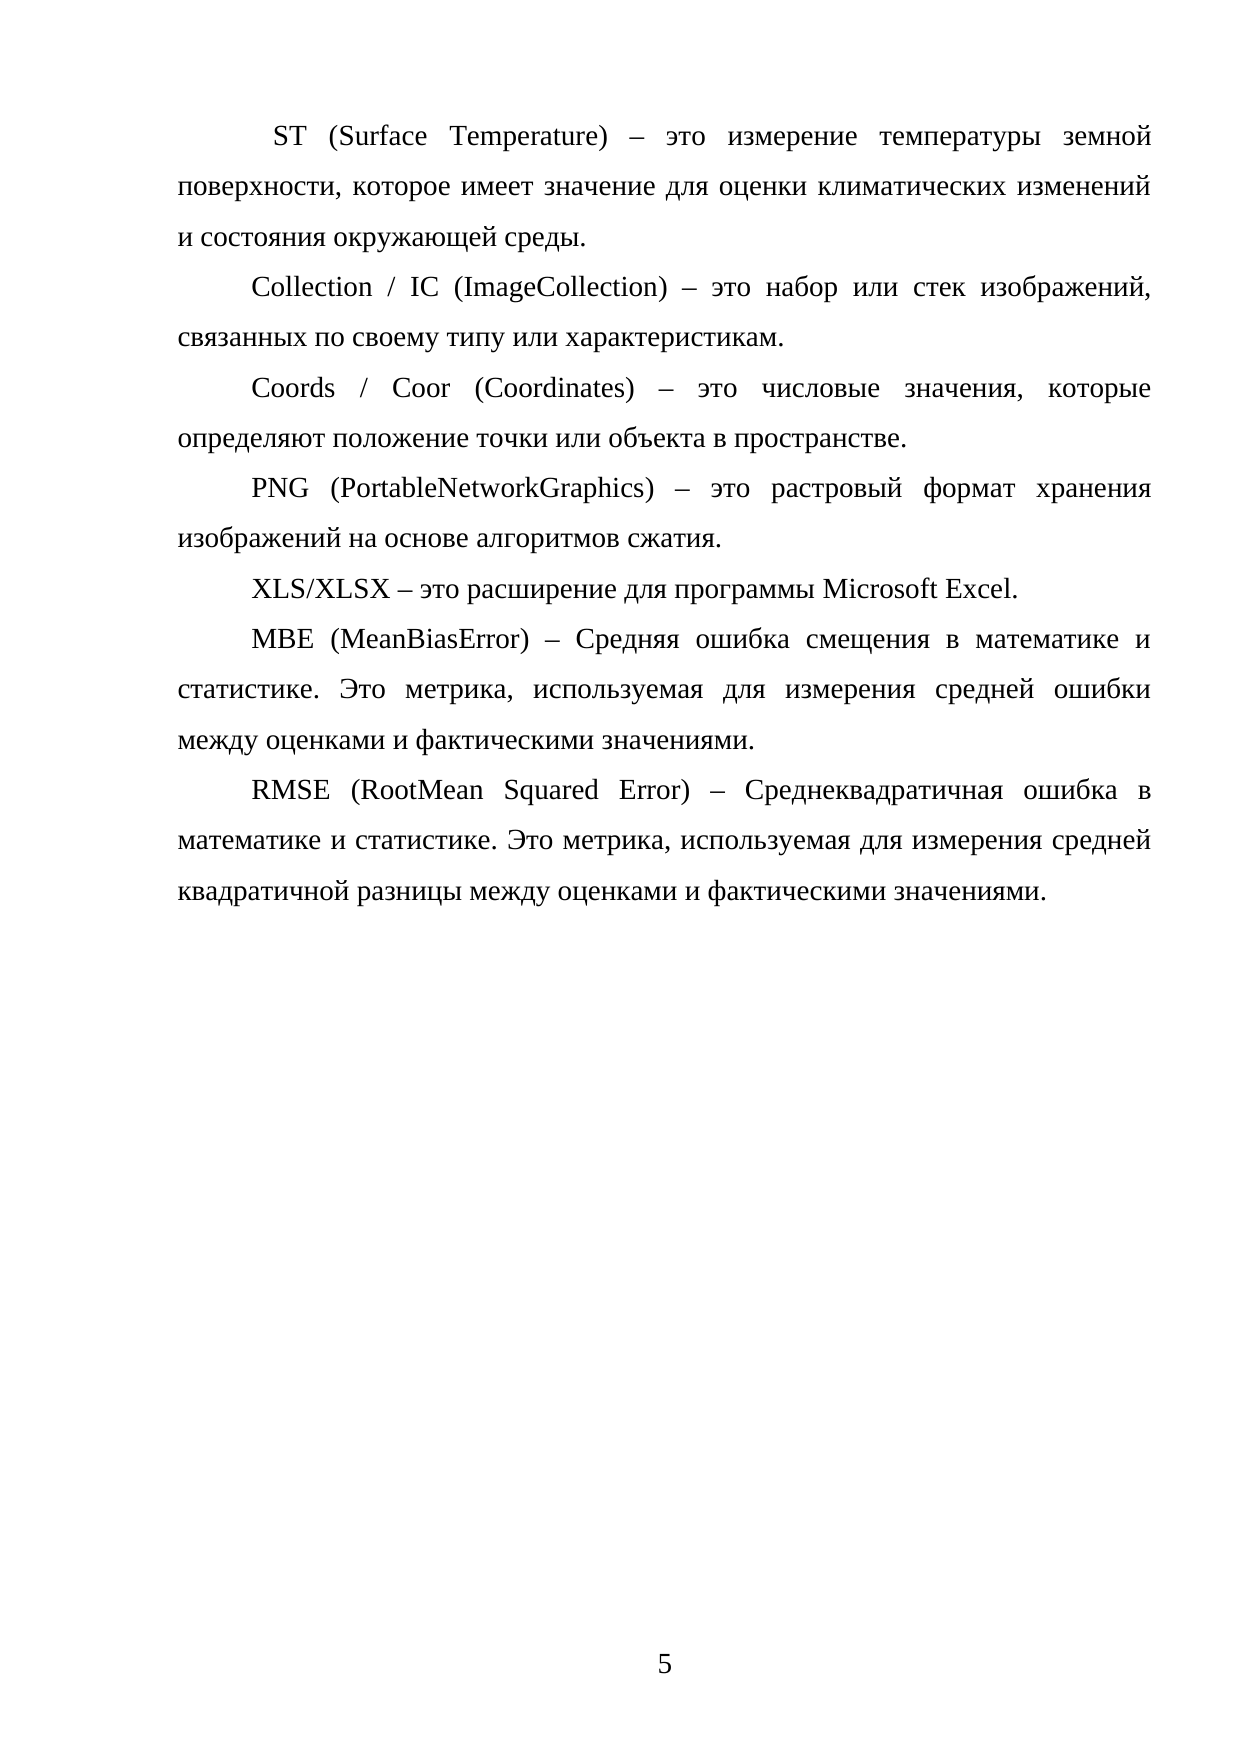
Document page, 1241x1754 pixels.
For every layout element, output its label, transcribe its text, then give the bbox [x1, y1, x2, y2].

text ST (Surface Temperature) – это измерение температуры земной поверхности, которое имеет значение для оценки климатических изменений и состояния окружающей среды. [177, 118, 1152, 252]
text Coords / Coor (Coordinates) – это числовые значения, которые определяют положение точки или объекта в пространстве. [177, 370, 1152, 453]
text MBE (MeanBiasError) – Средняя ошибка смещения в математике и статистике. Это метрика, используемая для измерения средней ошибки между оценками и фактическими значениями. [177, 621, 1152, 755]
text RMSE (RootMean Squared Error) – Среднеквадратичная ошибка в математике и статистике. Это метрика, используемая для измерения средней квадратичной разницы между оценками и фактическими значениями. [177, 772, 1152, 906]
text Collection / IC (ImageCollection) – это набор или стек изображений, связанных по своему типу или характеристикам. [177, 269, 1152, 353]
text PNG (PortableNetworkGraphics) – это растровый формат хранения изображений на основе алгоритмов сжатия. [177, 470, 1152, 554]
text XLS/XLSX – это расширение для программы Microsoft Excel. [177, 571, 1152, 604]
